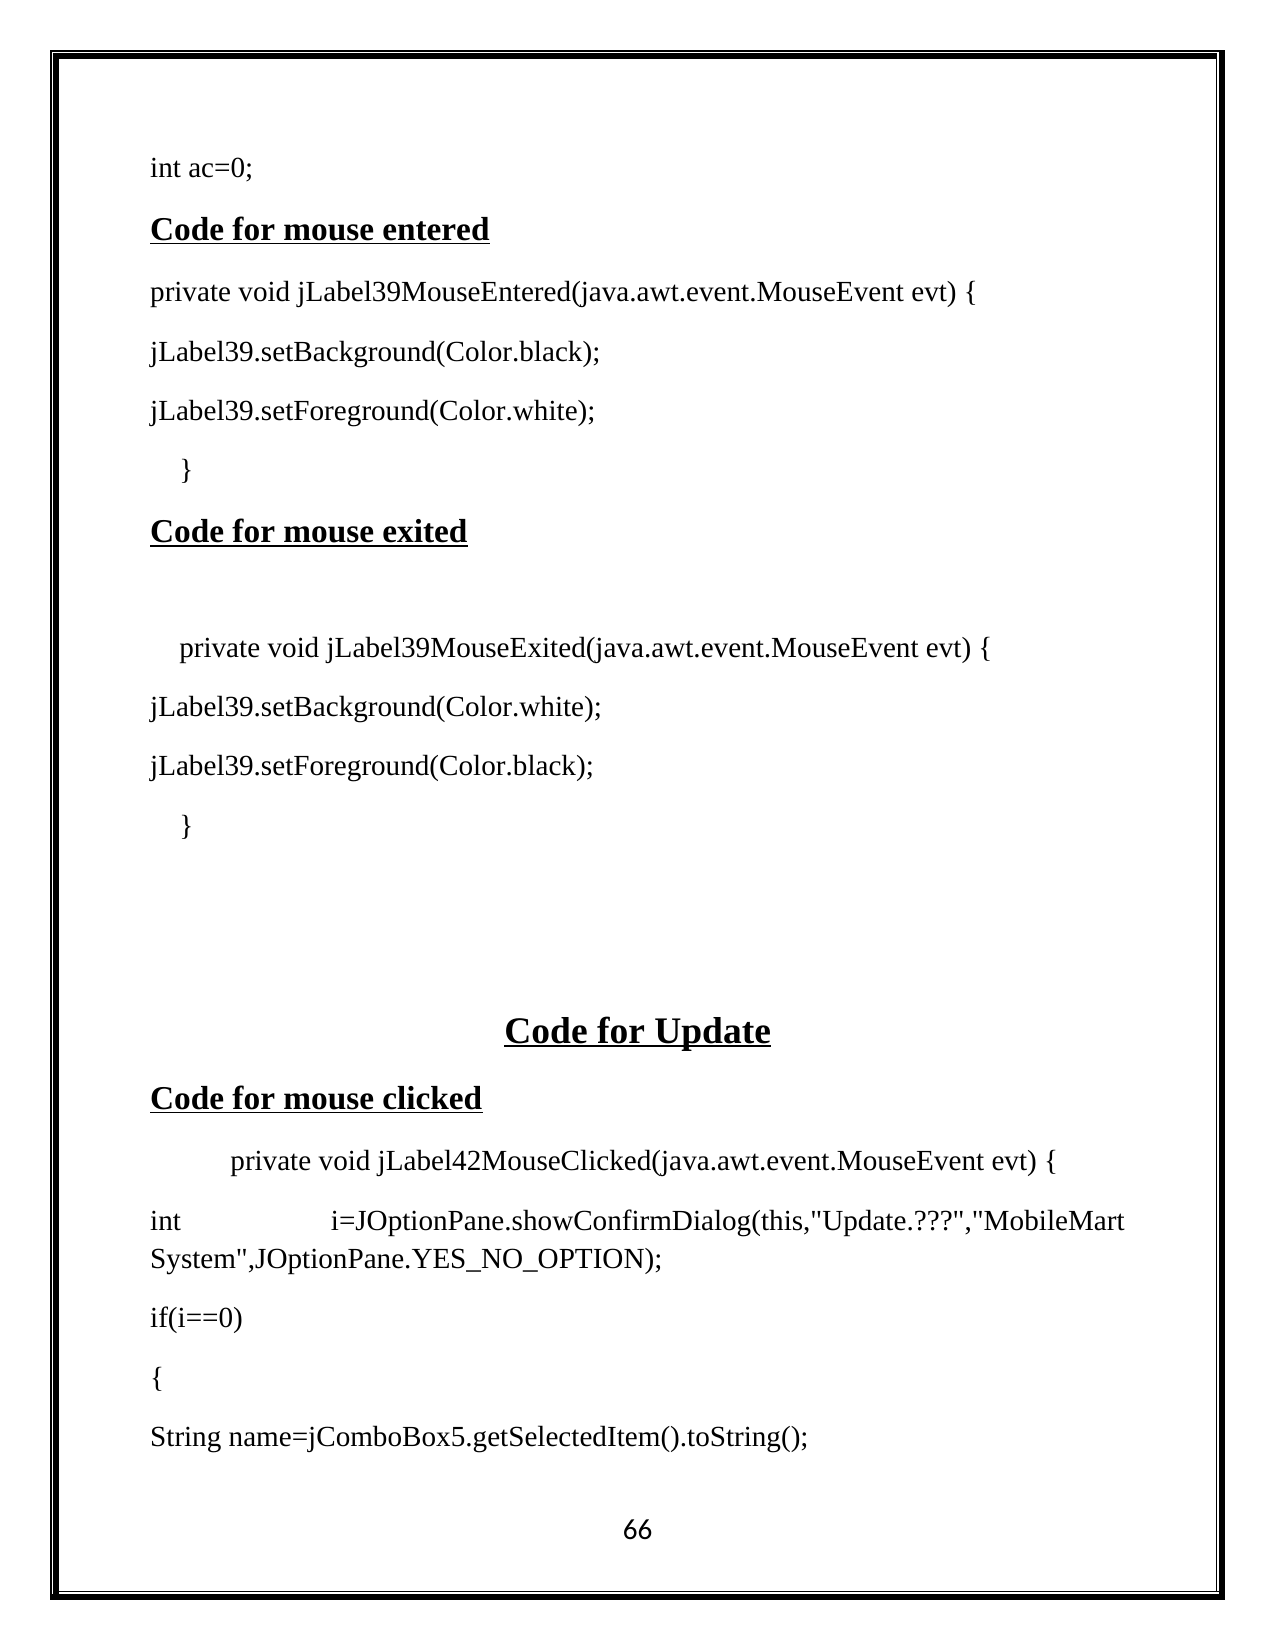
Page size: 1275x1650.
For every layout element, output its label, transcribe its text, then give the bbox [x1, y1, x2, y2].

text private void jLabel39MouseExited(java.awt.event.MouseEvent evt) { [150, 630, 1125, 663]
text jLabel39.setForeground(Color.white); [150, 393, 1125, 427]
text Code for mouse clicked [150, 1078, 1125, 1117]
text Code for mouse entered [150, 209, 1125, 248]
text { [150, 1360, 1125, 1393]
text private void jLabel39MouseEntered(java.awt.event.MouseEvent evt) { [150, 274, 1125, 308]
text private void jLabel42MouseClicked(java.awt.event.MouseEvent evt) { [150, 1143, 1125, 1177]
text int i=JOptionPane.showConfirmDialog(this,"Update.???","MobileMart System",JOptionPane.YES_NO_OPTION); [150, 1203, 1125, 1275]
text if(i==0) [150, 1301, 1125, 1334]
text Code for mouse exited [150, 512, 1125, 550]
text int ac=0; [150, 150, 1125, 183]
text } [150, 808, 1125, 841]
text } [150, 452, 1125, 486]
text jLabel39.setForeground(Color.black); [150, 748, 1125, 782]
text String name=jComboBox5.getSelectedItem().toString(); [150, 1419, 1125, 1453]
text Code for Update [150, 1008, 1125, 1051]
text jLabel39.setBackground(Color.black); [150, 334, 1125, 367]
text jLabel39.setBackground(Color.white); [150, 689, 1125, 723]
